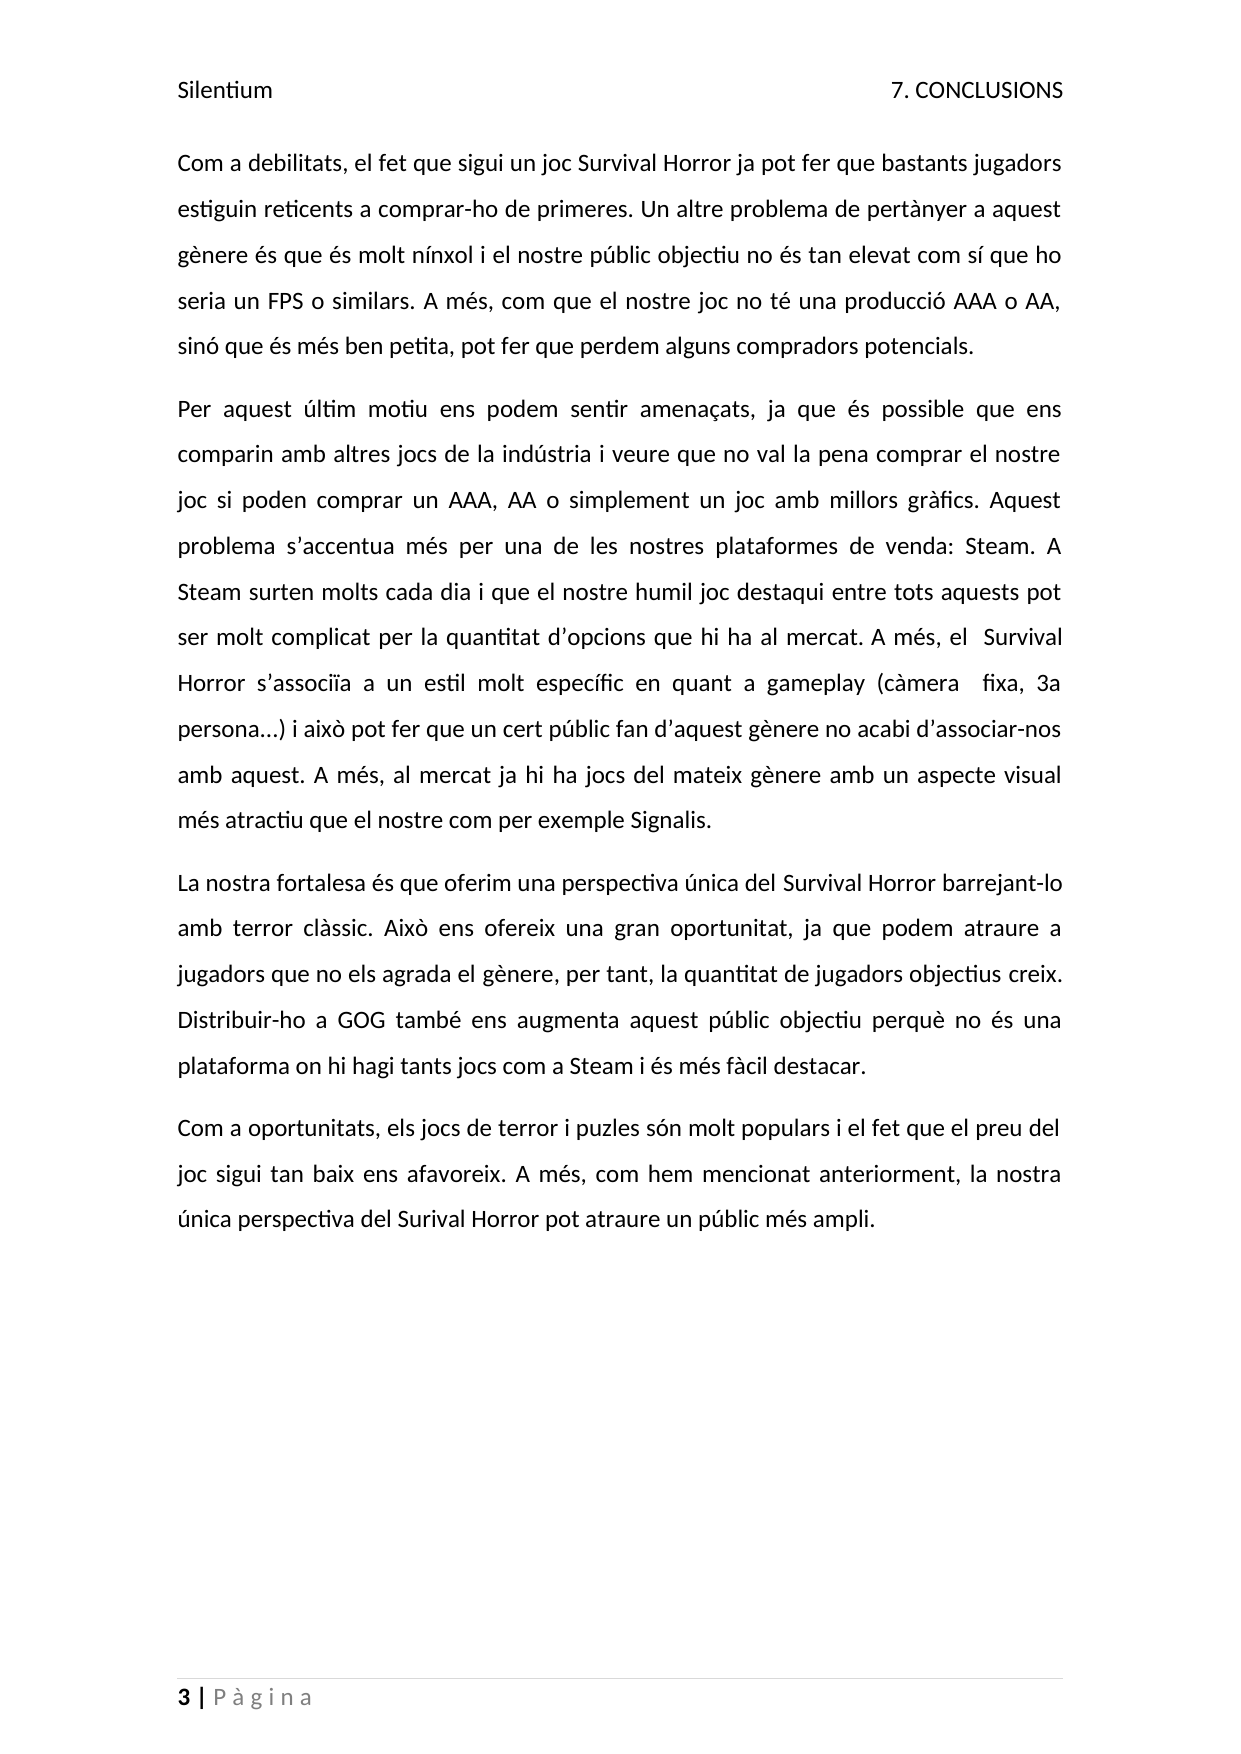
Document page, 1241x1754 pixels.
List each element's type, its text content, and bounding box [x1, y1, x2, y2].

text La nostra fortalesa és que oferim una perspectiva única del Survival Horror barrejant-lo amb terror clàssic. Això ens ofereix una gran oportunitat, ja que podem atraure a jugadors que no els agrada el gènere, per tant, la quantitat de jugadors objectius creix. Distribuir-ho a GOG també ens augmenta aquest públic objectiu perquè no és una plataforma on hi hagi tants jocs com a Steam i és més fàcil destacar. [177, 867, 1063, 1080]
text Com a oportunitats, els jocs de terror i puzles són molt populars i el fet que el preu del joc sigui tan baix ens afavoreix. A més, com hem mencionat anteriorment, la nostra única perspectiva del Surival Horror pot atraure un públic més ampli. [177, 1112, 1063, 1234]
text Com a debilitats, el fet que sigui un joc Survival Horror ja pot fer que bastants jugadors estiguin reticents a comprar-ho de primeres. Un altre problema de pertànyer a aquest gènere és que és molt nínxol i el nostre públic objectiu no és tan elevat com sí que ho seria un FPS o similars. A més, com que el nostre joc no té una producció AAA o AA, sinó que és més ben petita, pot fer que perdem alguns compradors potencials. [177, 148, 1063, 361]
text Per aquest últim motiu ens podem sentir amenaçats, ja que és possible que ens comparin amb altres jocs de la indústria i veure que no val la pena comprar el nostre joc si poden comprar un AAA, AA o simplement un joc amb millors gràfics. Aquest problema s’accentua més per una de les nostres plataformes de venda: Steam. A Steam surten molts cada dia i que el nostre humil joc destaqui entre tots aquests pot ser molt complicat per la quantitat d’opcions que hi ha al mercat. A més, el Survival Horror s’associïa a un estil molt específic en quant a gameplay (càmera fixa, 3a persona...) i això pot fer que un cert públic fan d’aquest gènere no acabi d’associar-nos amb aquest. A més, al mercat ja hi ha jocs del mateix gènere amb un aspecte visual més atractiu que el nostre com per exemple Signalis. [177, 393, 1063, 835]
